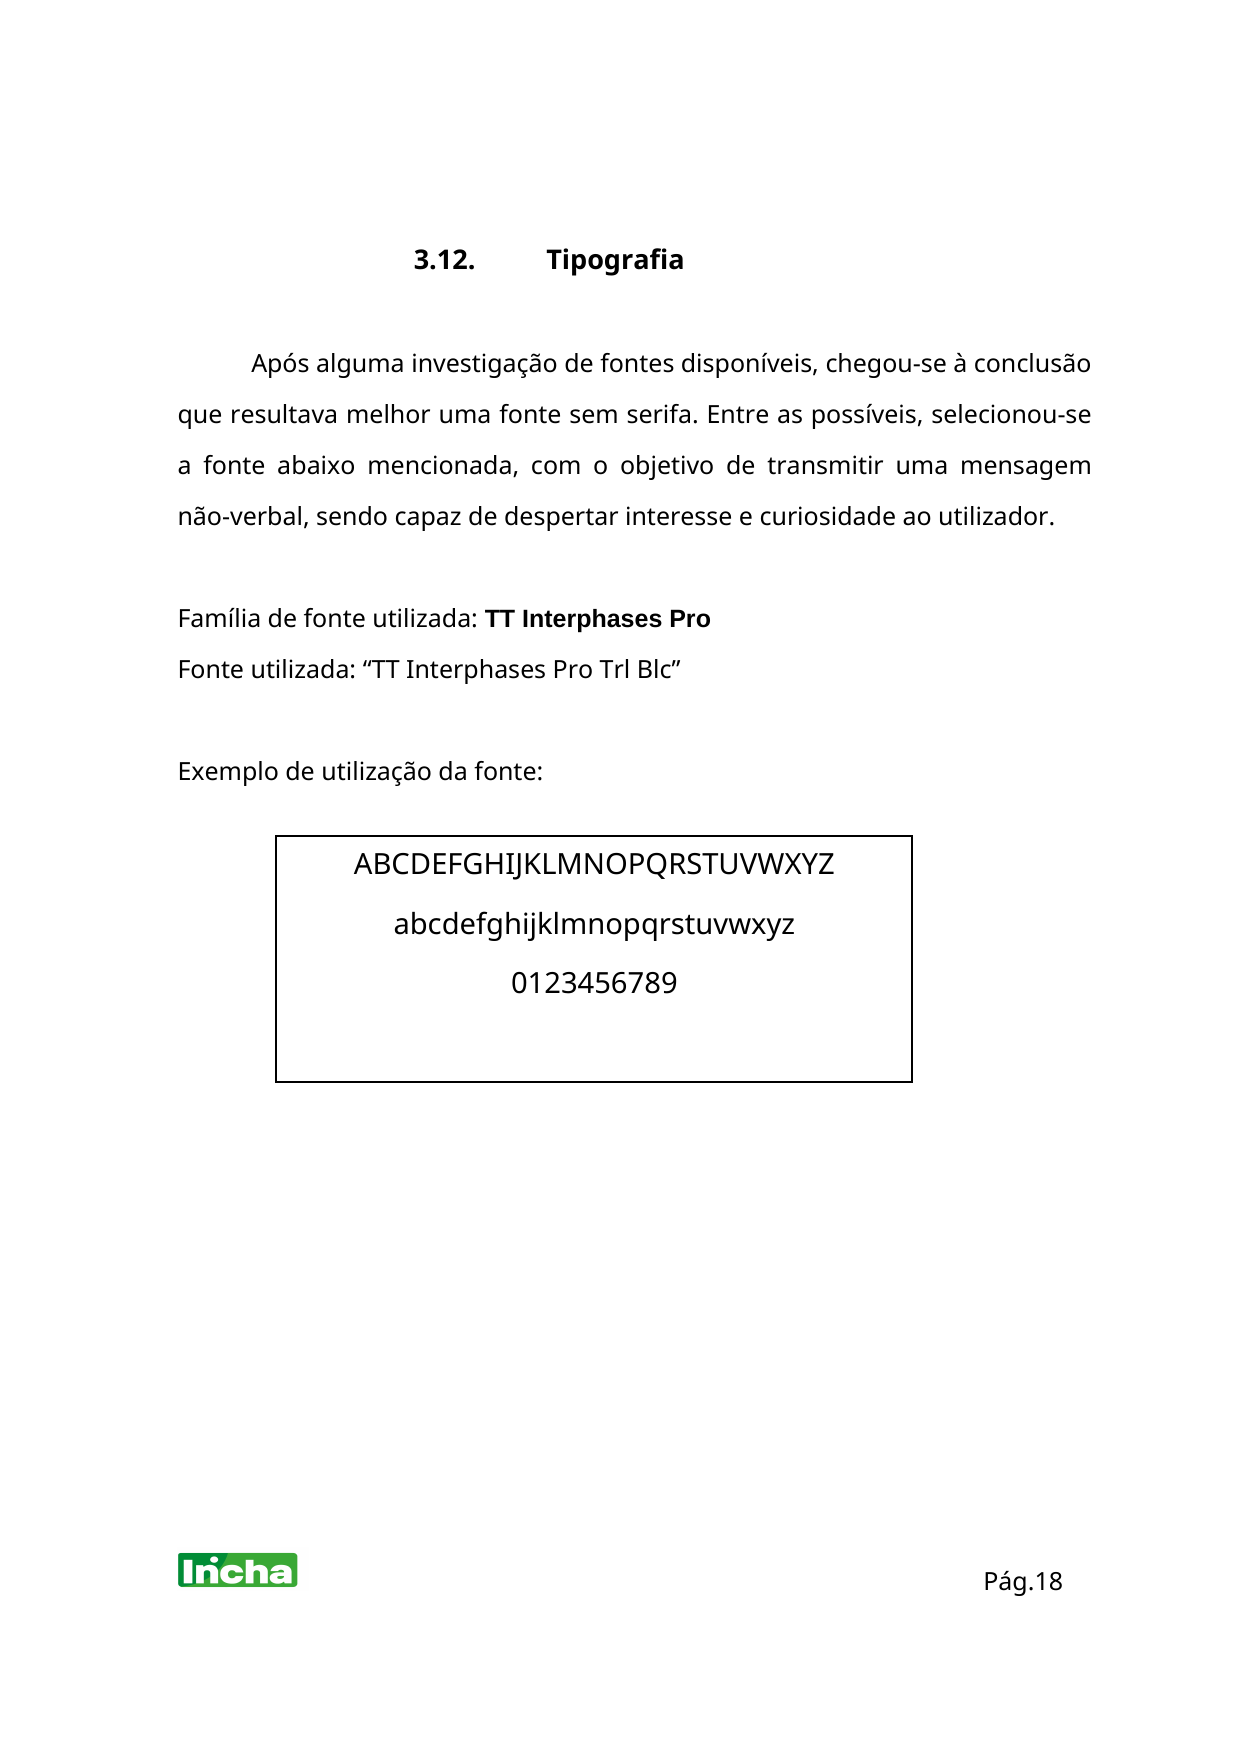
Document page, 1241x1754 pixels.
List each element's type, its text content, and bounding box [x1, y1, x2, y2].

subtitle Tipografia [413, 240, 1092, 277]
text Após alguma investigação de fontes disponíveis, chegou-se à conclusão que resultava melhor uma fonte sem serifa. Entre as possíveis, selecionou-se a fonte abaixo mencionada, com o objetivo de transmitir uma mensagem não-verbal, sendo capaz de despertar interesse e curiosidade ao utilizador. [177, 346, 1092, 533]
text Exemplo de utilização da fonte: [177, 754, 1092, 788]
text Família de fonte utilizada: TT Interphases Pro [177, 601, 1092, 635]
picture [177, 1547, 309, 1591]
text Fonte utilizada: “TT Interphases Pro Trl Blc” [177, 652, 1092, 686]
